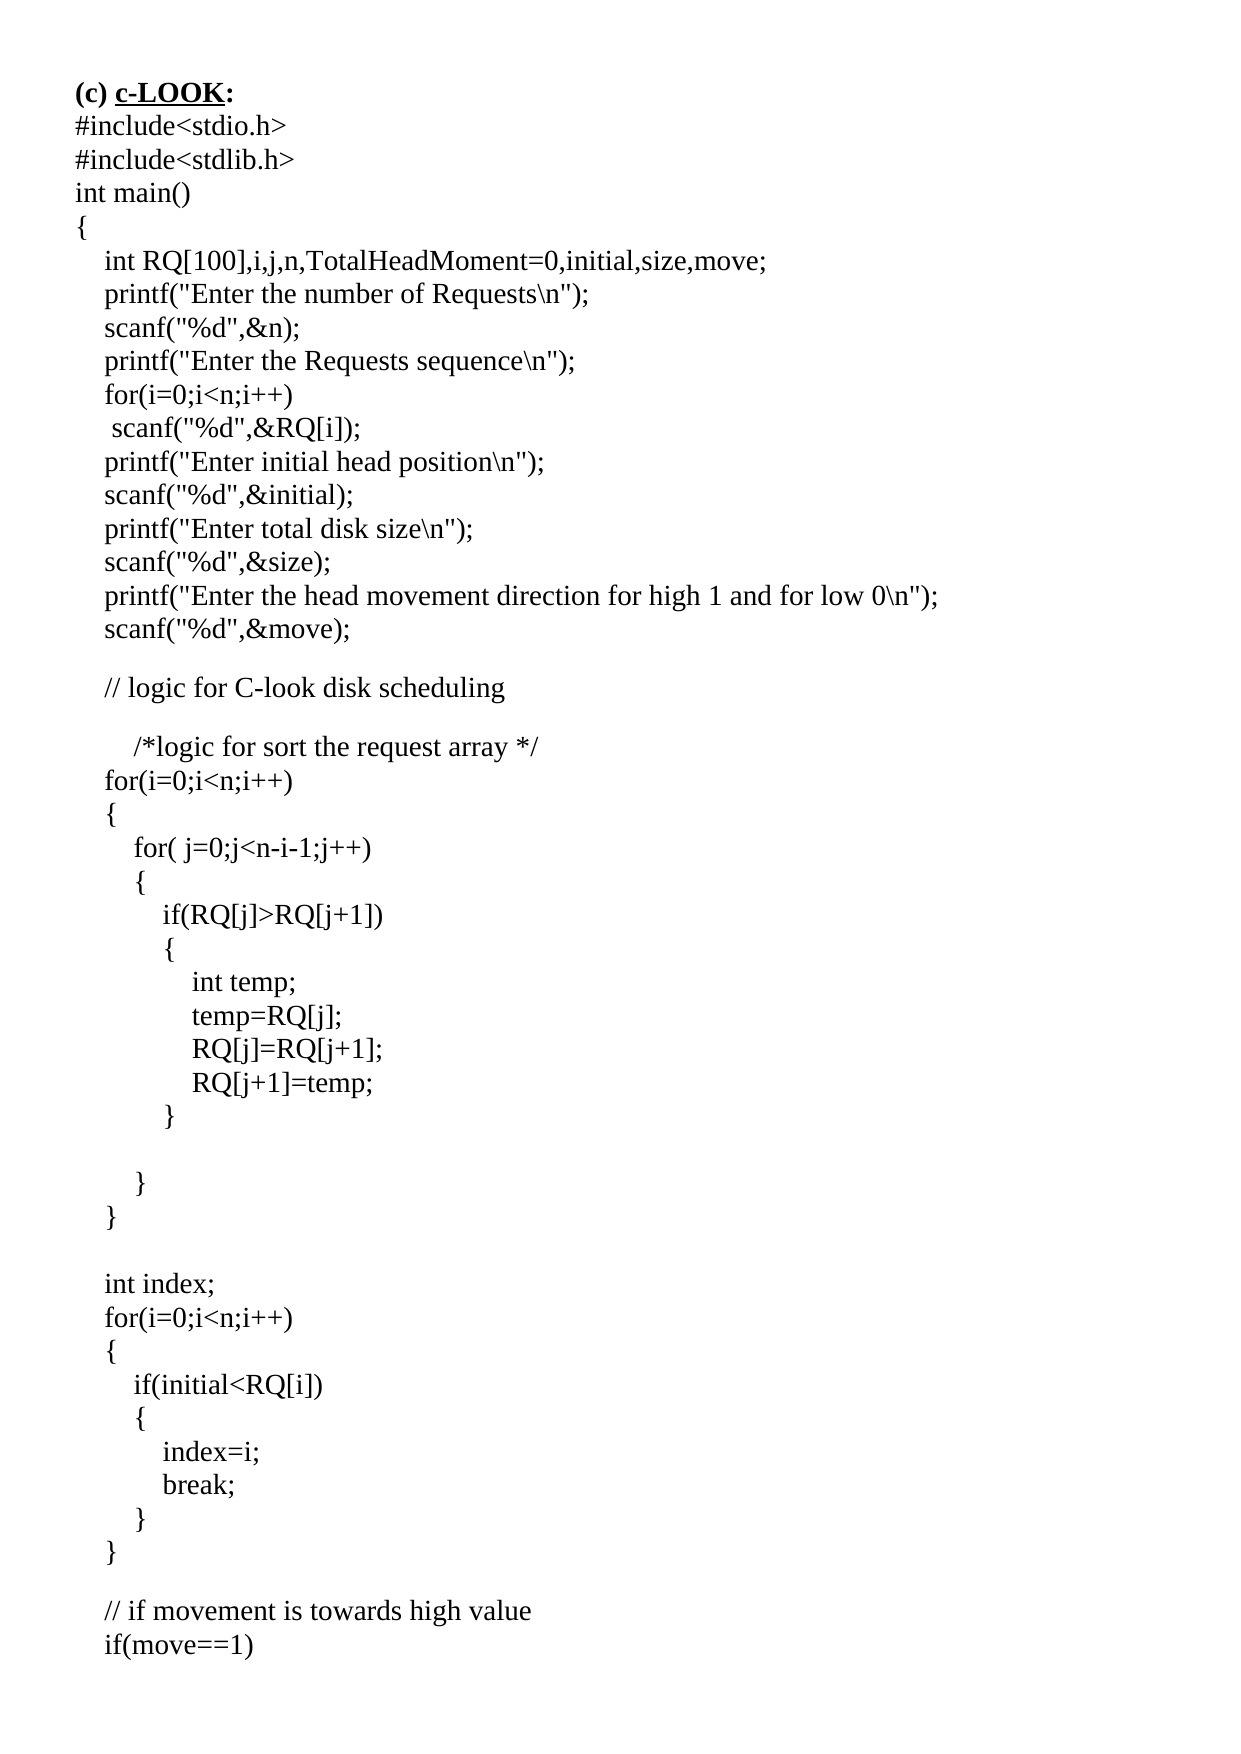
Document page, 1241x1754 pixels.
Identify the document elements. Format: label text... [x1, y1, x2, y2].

list { [75, 1333, 1165, 1367]
list { [75, 931, 1165, 964]
list // if movement is towards high value [75, 1593, 1165, 1627]
list #include<stdlib.h> [75, 142, 1165, 176]
list printf("Enter initial head position\n"); [75, 444, 1165, 477]
list } [75, 1501, 1165, 1534]
list } [75, 1199, 1165, 1233]
list printf("Enter total disk size\n"); [75, 511, 1165, 544]
list { [75, 864, 1165, 897]
list index=i; [75, 1434, 1165, 1467]
list if(move==1) [75, 1627, 1165, 1661]
list scanf("%d",&size); [75, 544, 1165, 578]
list { [75, 209, 1165, 243]
list printf("Enter the number of Requests\n"); [75, 276, 1165, 310]
list scanf("%d",&initial); [75, 477, 1165, 511]
list for( j=0;j<n-i-1;j++) [75, 830, 1165, 864]
list RQ[j+1]=temp; [75, 1065, 1165, 1098]
list // logic for C-look disk scheduling [75, 671, 1165, 704]
list int RQ[100],i,j,n,TotalHeadMoment=0,initial,size,move; [75, 243, 1165, 276]
list for(i=0;i<n;i++) [75, 377, 1165, 410]
list scanf("%d",&move); [75, 612, 1165, 645]
list { [75, 1400, 1165, 1434]
list #include<stdio.h> [75, 108, 1165, 142]
list { [75, 797, 1165, 830]
list RQ[j]=RQ[j+1]; [75, 1031, 1165, 1065]
list c-LOOK: [75, 75, 1165, 108]
list if(initial<RQ[i]) [75, 1367, 1165, 1400]
list } [75, 1098, 1165, 1132]
list for(i=0;i<n;i++) [75, 763, 1165, 797]
list int index; [75, 1266, 1165, 1300]
list temp=RQ[j]; [75, 998, 1165, 1031]
list if(RQ[j]>RQ[j+1]) [75, 897, 1165, 931]
list /*logic for sort the request array */ [75, 729, 1165, 763]
list for(i=0;i<n;i++) [75, 1300, 1165, 1333]
list break; [75, 1467, 1165, 1501]
list scanf("%d",&n); [75, 310, 1165, 343]
list } [75, 1534, 1165, 1568]
list printf("Enter the Requests sequence\n"); [75, 343, 1165, 377]
list scanf("%d",&RQ[i]); [75, 410, 1165, 444]
list int main() [75, 176, 1165, 209]
list } [75, 1166, 1165, 1199]
list int temp; [75, 964, 1165, 998]
list printf("Enter the head movement direction for high 1 and for low 0\n"); [75, 578, 1165, 612]
